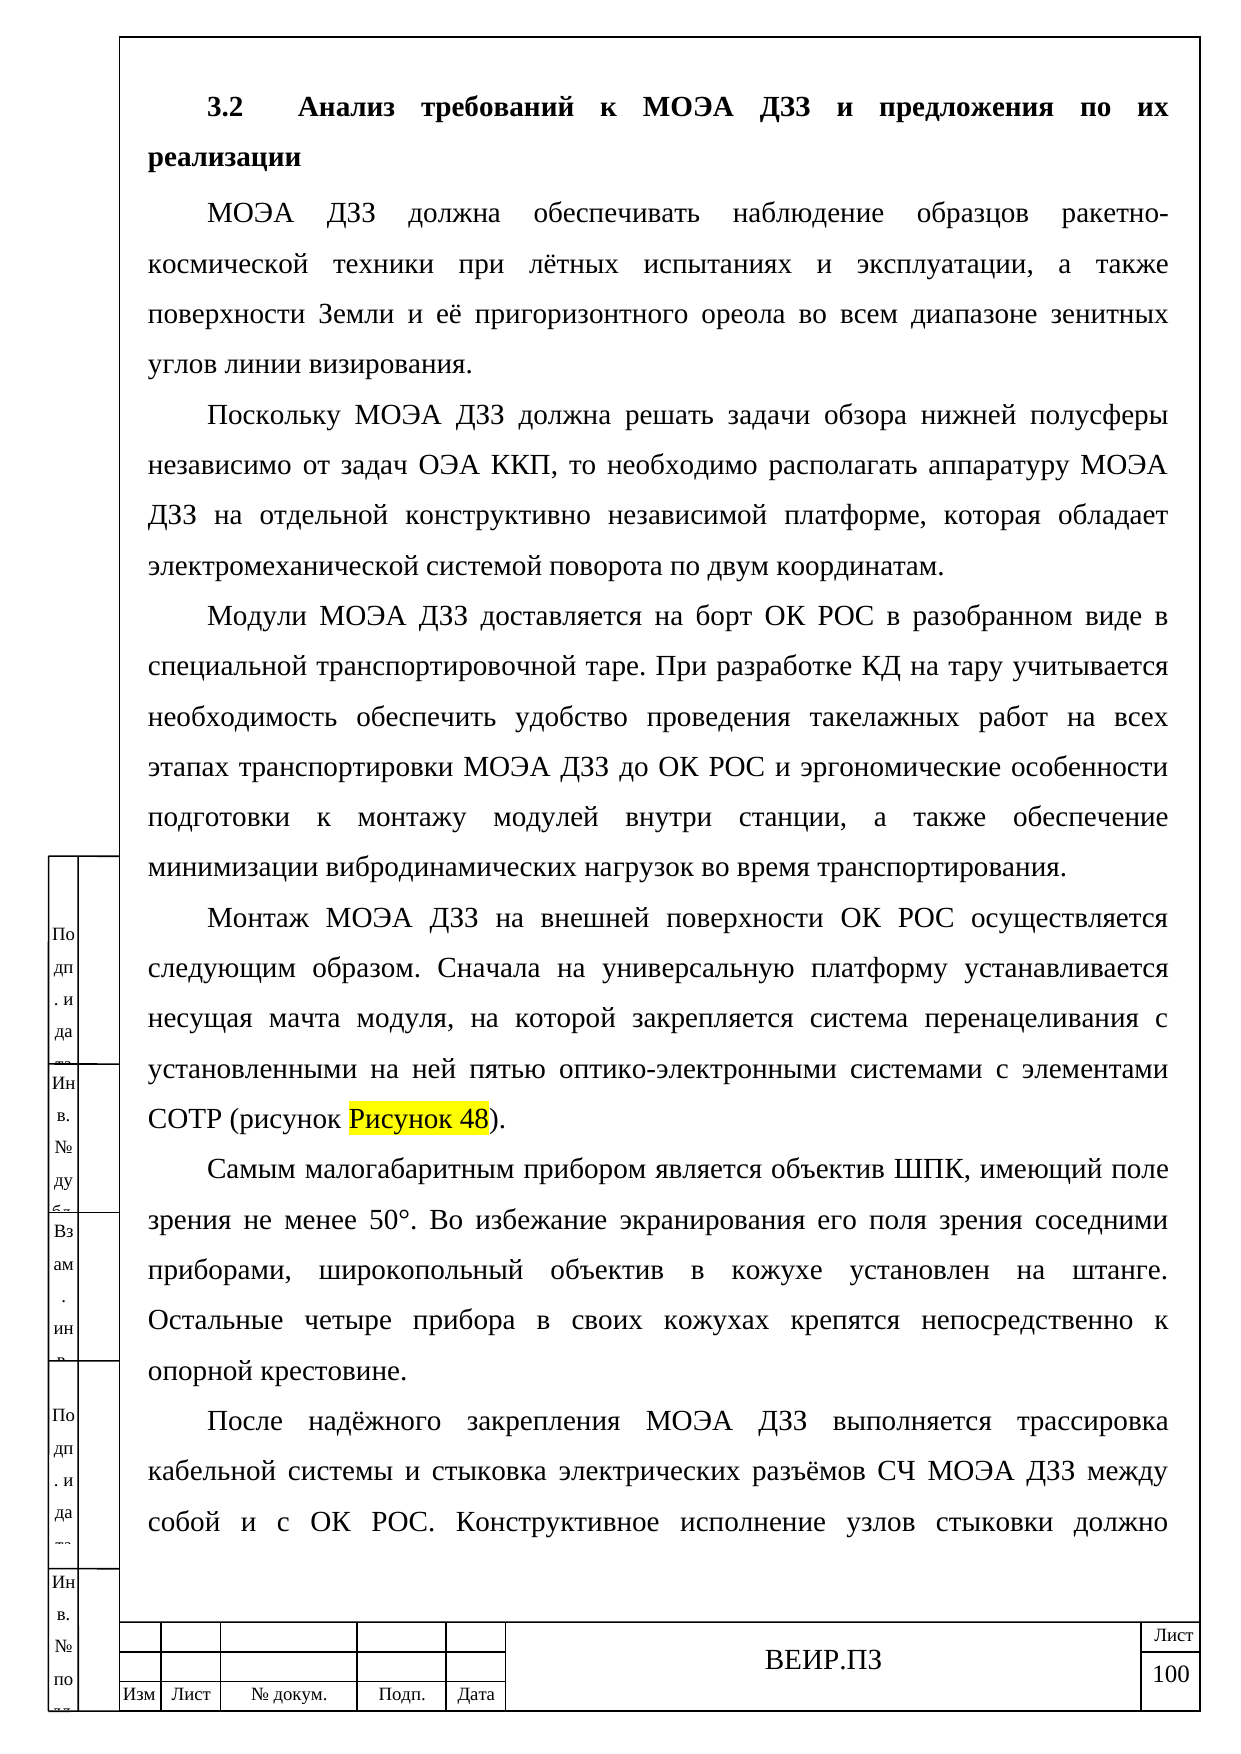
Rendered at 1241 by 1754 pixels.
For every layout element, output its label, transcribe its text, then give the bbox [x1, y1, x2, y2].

text Поскольку МОЭА ДЗЗ должна решать задачи обзора нижней полусферы независимо от задач ОЭА ККП, то необходимо располагать аппаратуру МОЭА ДЗЗ на отдельной конструктивно независимой платформе, которая обладает электромеханической системой поворота по двум координатам. [148, 397, 1169, 581]
text Модули МОЭА ДЗЗ доставляется на борт ОК РОС в разобранном виде в специальной транспортировочной таре. При разработке КД на тару учитывается необходимость обеспечить удобство проведения такелажных работ на всех этапах транспортировки МОЭА ДЗЗ до ОК РОС и эргономические особенности подготовки к монтажу модулей внутри станции, а также обеспечение минимизации вибродинамических нагрузок во время транспортирования. [148, 598, 1169, 883]
text Самым малогабаритным прибором является объектив ШПК, имеющий поле зрения не менее 50°. Во избежание экранирования его поля зрения соседними приборами, широкопольный объектив в кожухе установлен на штанге. Остальные четыре прибора в своих кожухах крепятся непосредственно к опорной крестовине. [148, 1151, 1169, 1386]
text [148, 1403, 1169, 1537]
subtitle Анализ требований к МОЭА ДЗЗ и предложения по их реализации [148, 89, 1169, 172]
text Монтаж МОЭА ДЗЗ на внешней поверхности ОК РОС осуществляется следующим образом. Сначала на универсальную платформу устанавливается несущая мачта модуля, на которой закрепляется система перенацеливания с установленными на ней пятью оптико-электронными системами с элементами СОТР (рисунок Рисунок 48). [148, 900, 1169, 1135]
text МОЭА ДЗЗ должна обеспечивать наблюдение образцов ракетно-космической техники при лётных испытаниях и эксплуатации, а также поверхности Земли и её пригоризонтного ореола во всем диапазоне зенитных углов линии визирования. [148, 196, 1169, 380]
